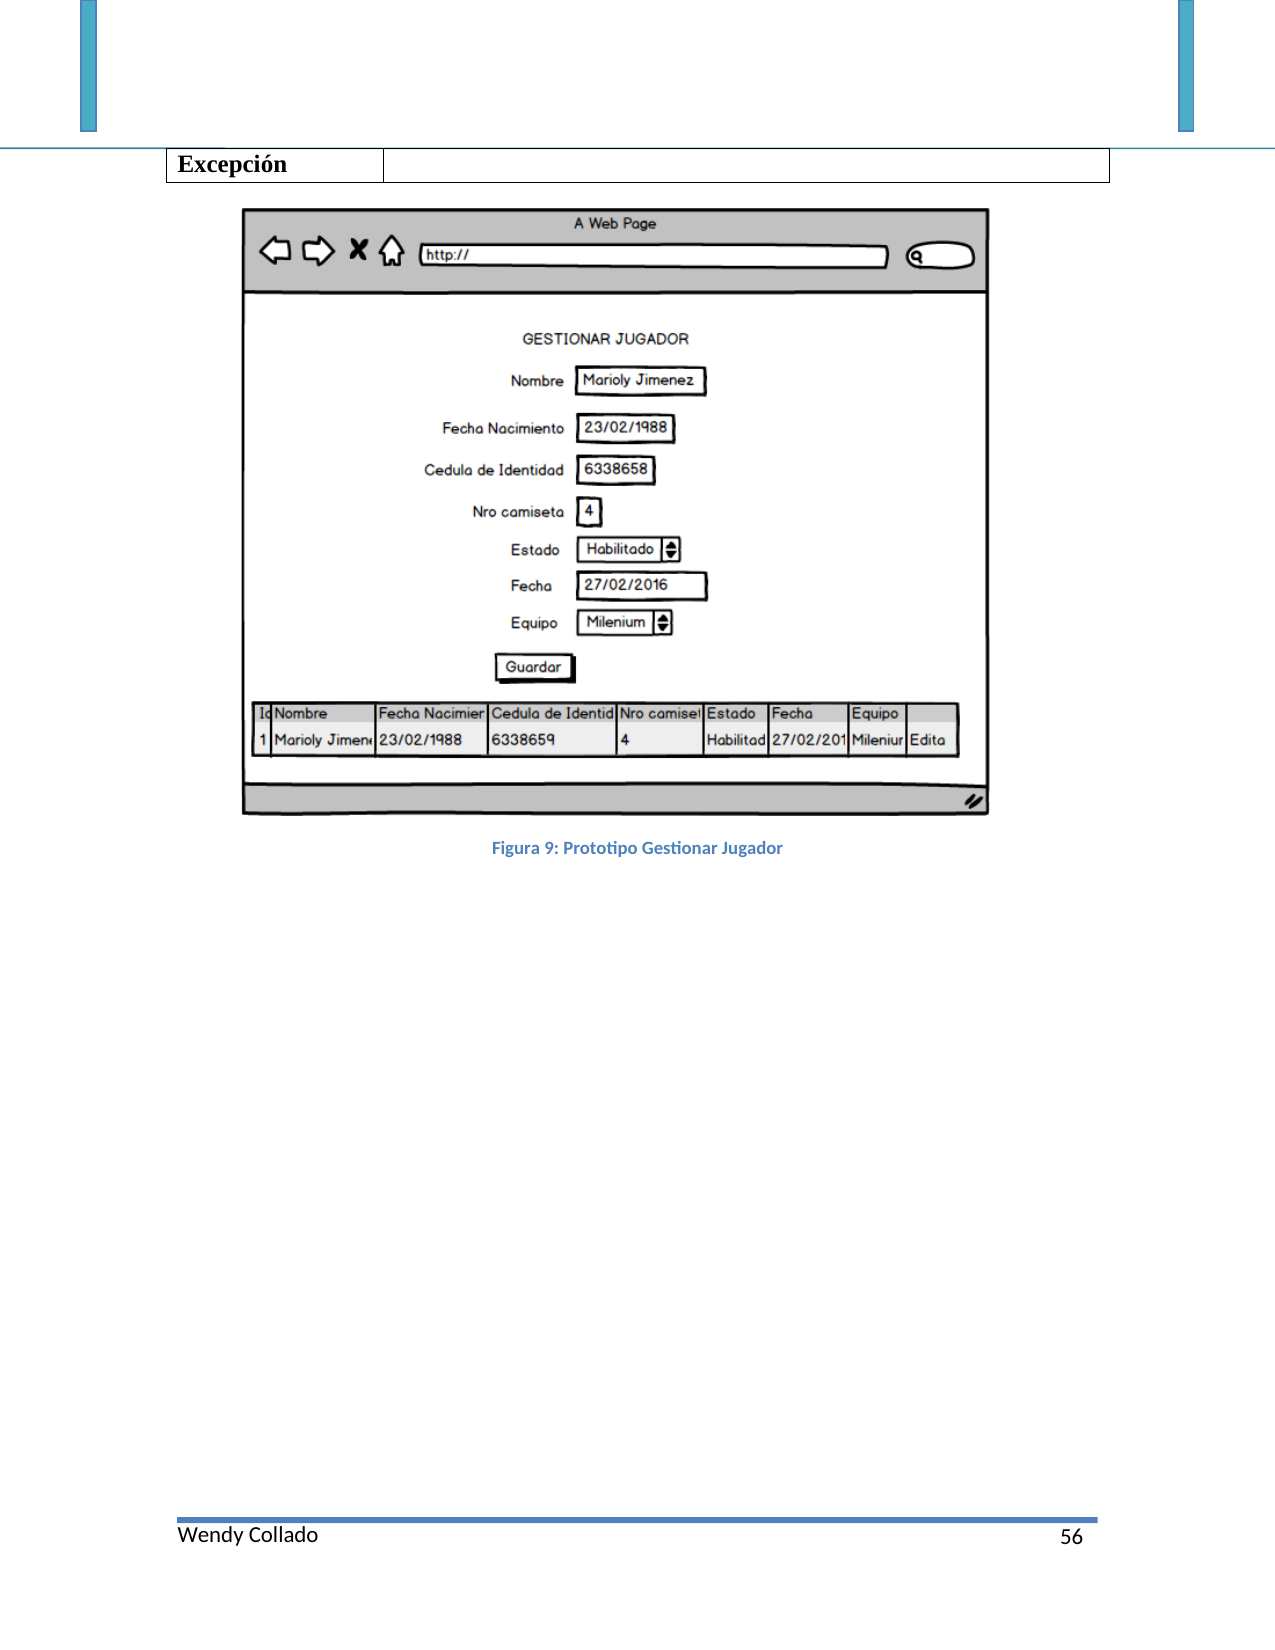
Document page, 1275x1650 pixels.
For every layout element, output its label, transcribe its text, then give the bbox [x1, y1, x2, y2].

picture [241, 208, 990, 816]
table_cell Excepción [167, 149, 383, 182]
table_cell [384, 149, 1109, 182]
